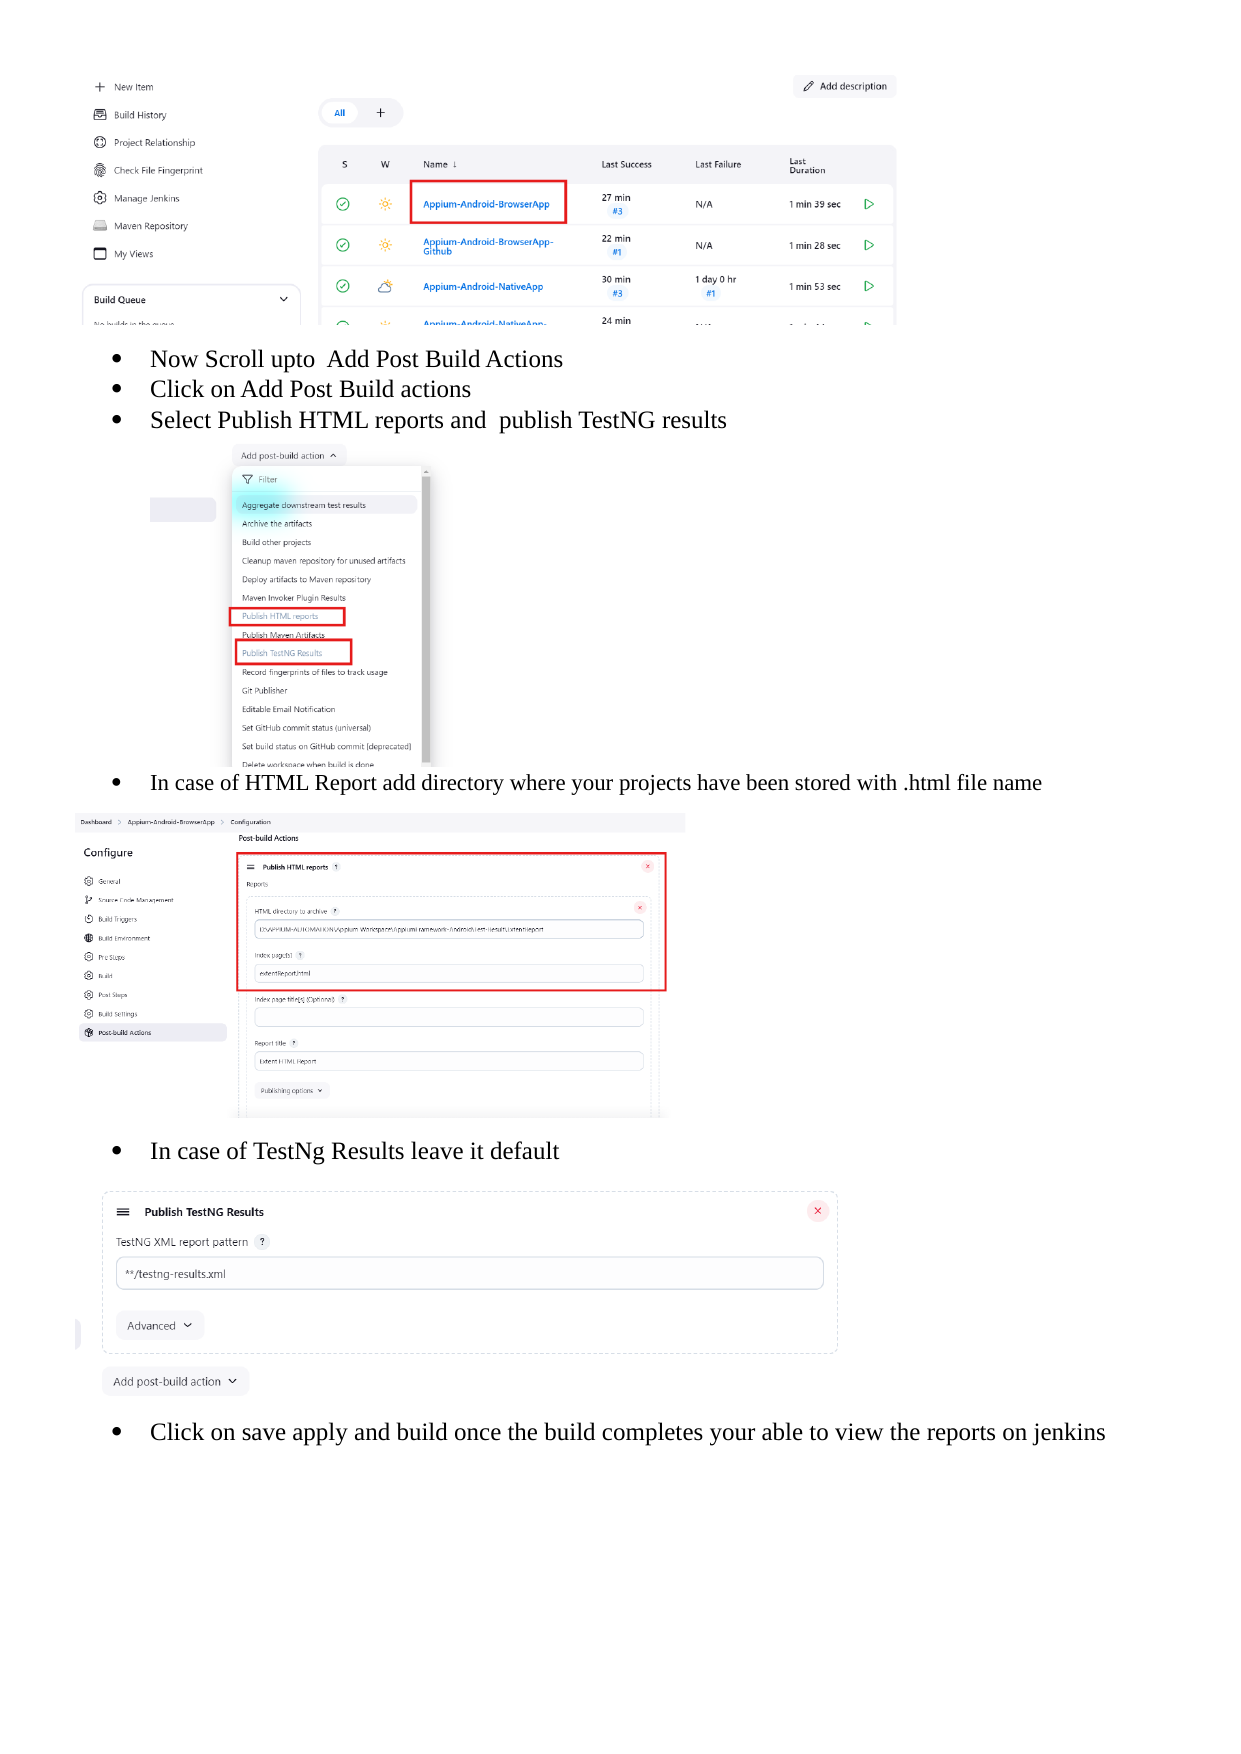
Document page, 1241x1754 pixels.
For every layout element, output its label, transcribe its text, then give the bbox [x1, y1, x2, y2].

list Select Publish HTML reports and publish TestNG results [112, 405, 1165, 434]
picture [150, 436, 551, 767]
picture [75, 813, 686, 1118]
list Click on save apply and build once the build completes your able to view the reports on jenkins [112, 1417, 1165, 1446]
list Now Scroll upto Add Post Build Actions [112, 344, 1165, 373]
list In case of HTML Report add directory where your projects have been stored with .html file name [112, 769, 1165, 795]
list Click on Add Post Build actions [112, 374, 1165, 403]
picture [75, 75, 909, 325]
list In case of TestNg Results leave it default [112, 1136, 1165, 1165]
picture [75, 1183, 888, 1399]
